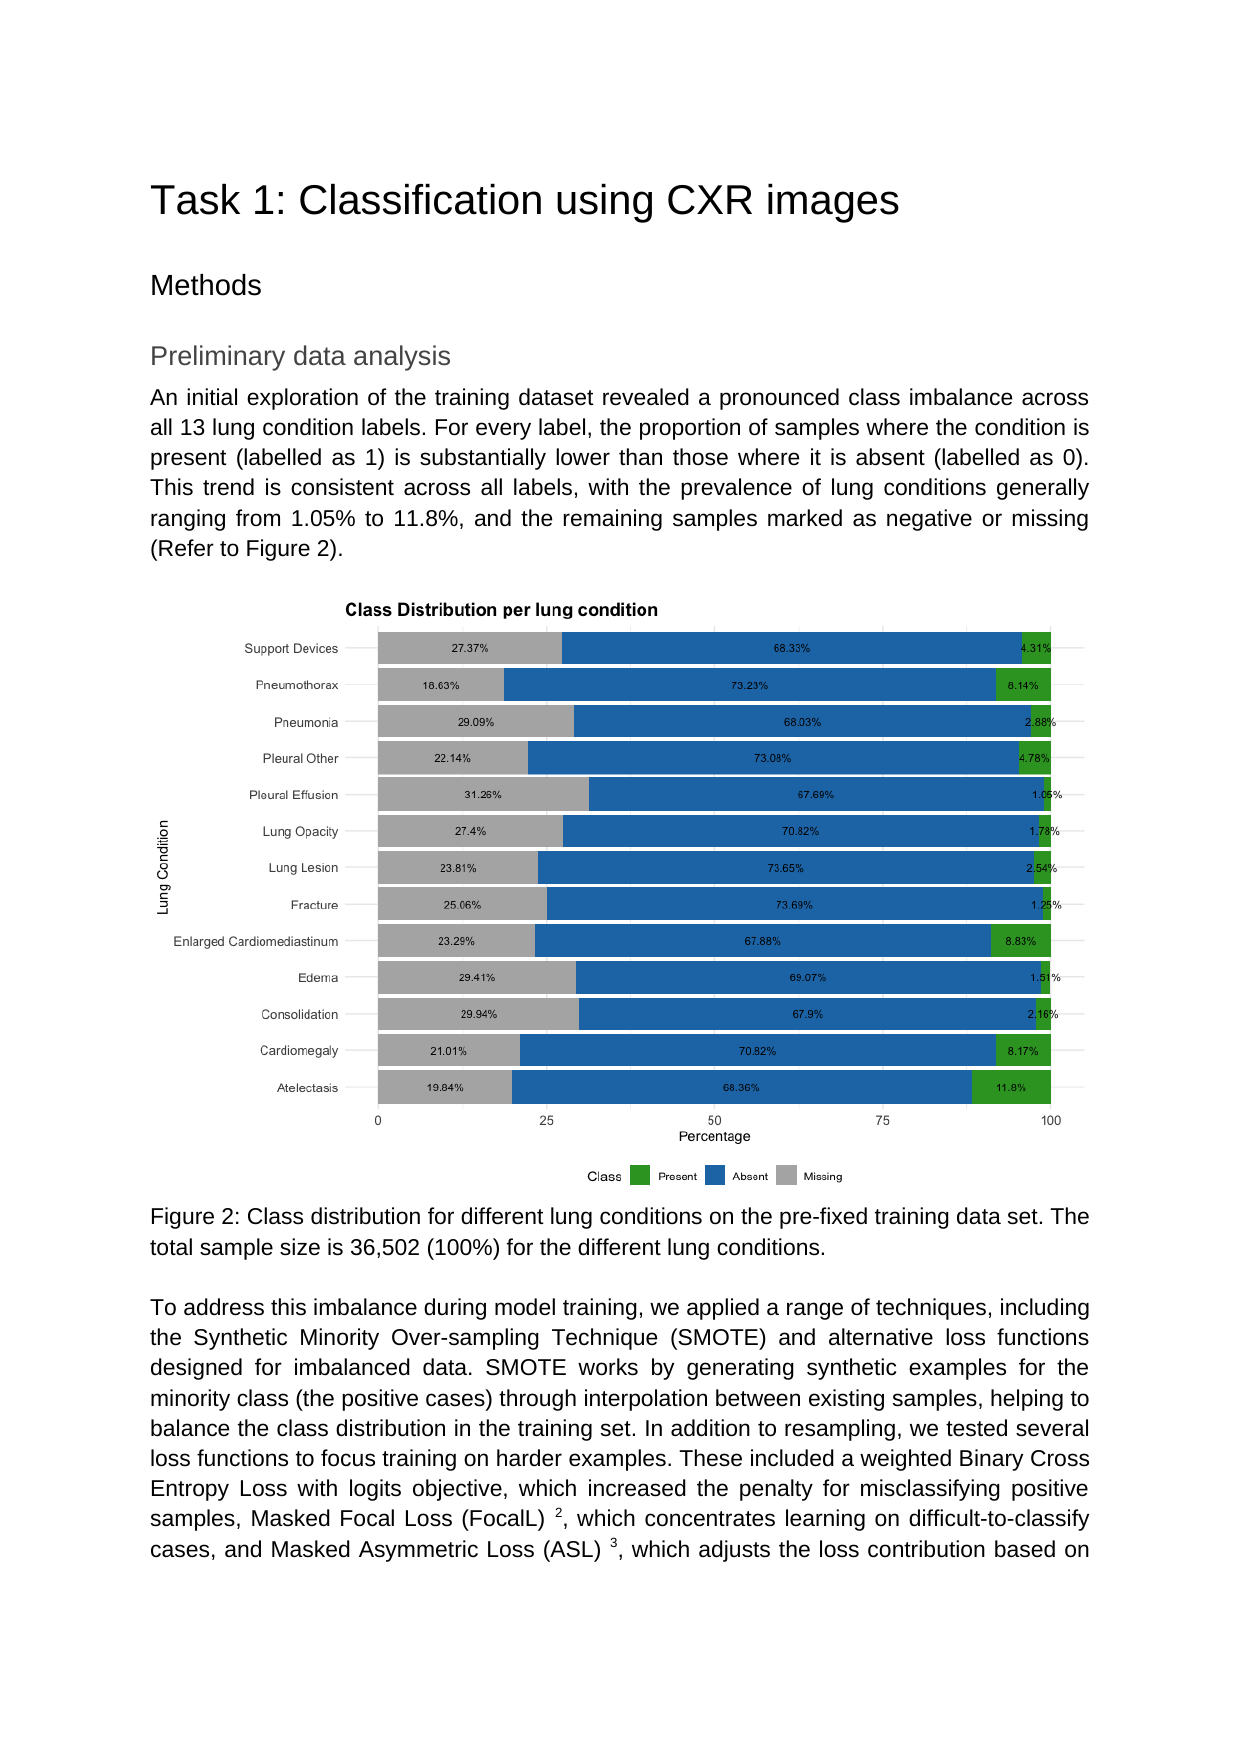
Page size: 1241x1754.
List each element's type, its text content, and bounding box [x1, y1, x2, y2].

subtitle Methods [150, 268, 1090, 301]
subtitle Preliminary data analysis [150, 339, 1090, 371]
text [150, 1294, 1090, 1562]
subtitle Task 1: Classification using CXR images [150, 175, 1090, 223]
picture [150, 595, 1091, 1200]
text An initial exploration of the training dataset revealed a pronounced class imbalance across all 13 lung condition labels. For every label, the proportion of samples where the condition is present (labelled as 1) is substantially lower than those where it is absent (labelled as 0). This trend is consistent across all labels, with the prevalence of lung conditions generally ranging from 1.05% to 11.8%, and the remaining samples marked as negative or missing (Refer to Figure 2). [150, 384, 1090, 561]
text Figure 2: Class distribution for different lung conditions on the pre-fixed training data set. The total sample size is 36,502 (100%) for the different lung conditions. [150, 1203, 1090, 1260]
